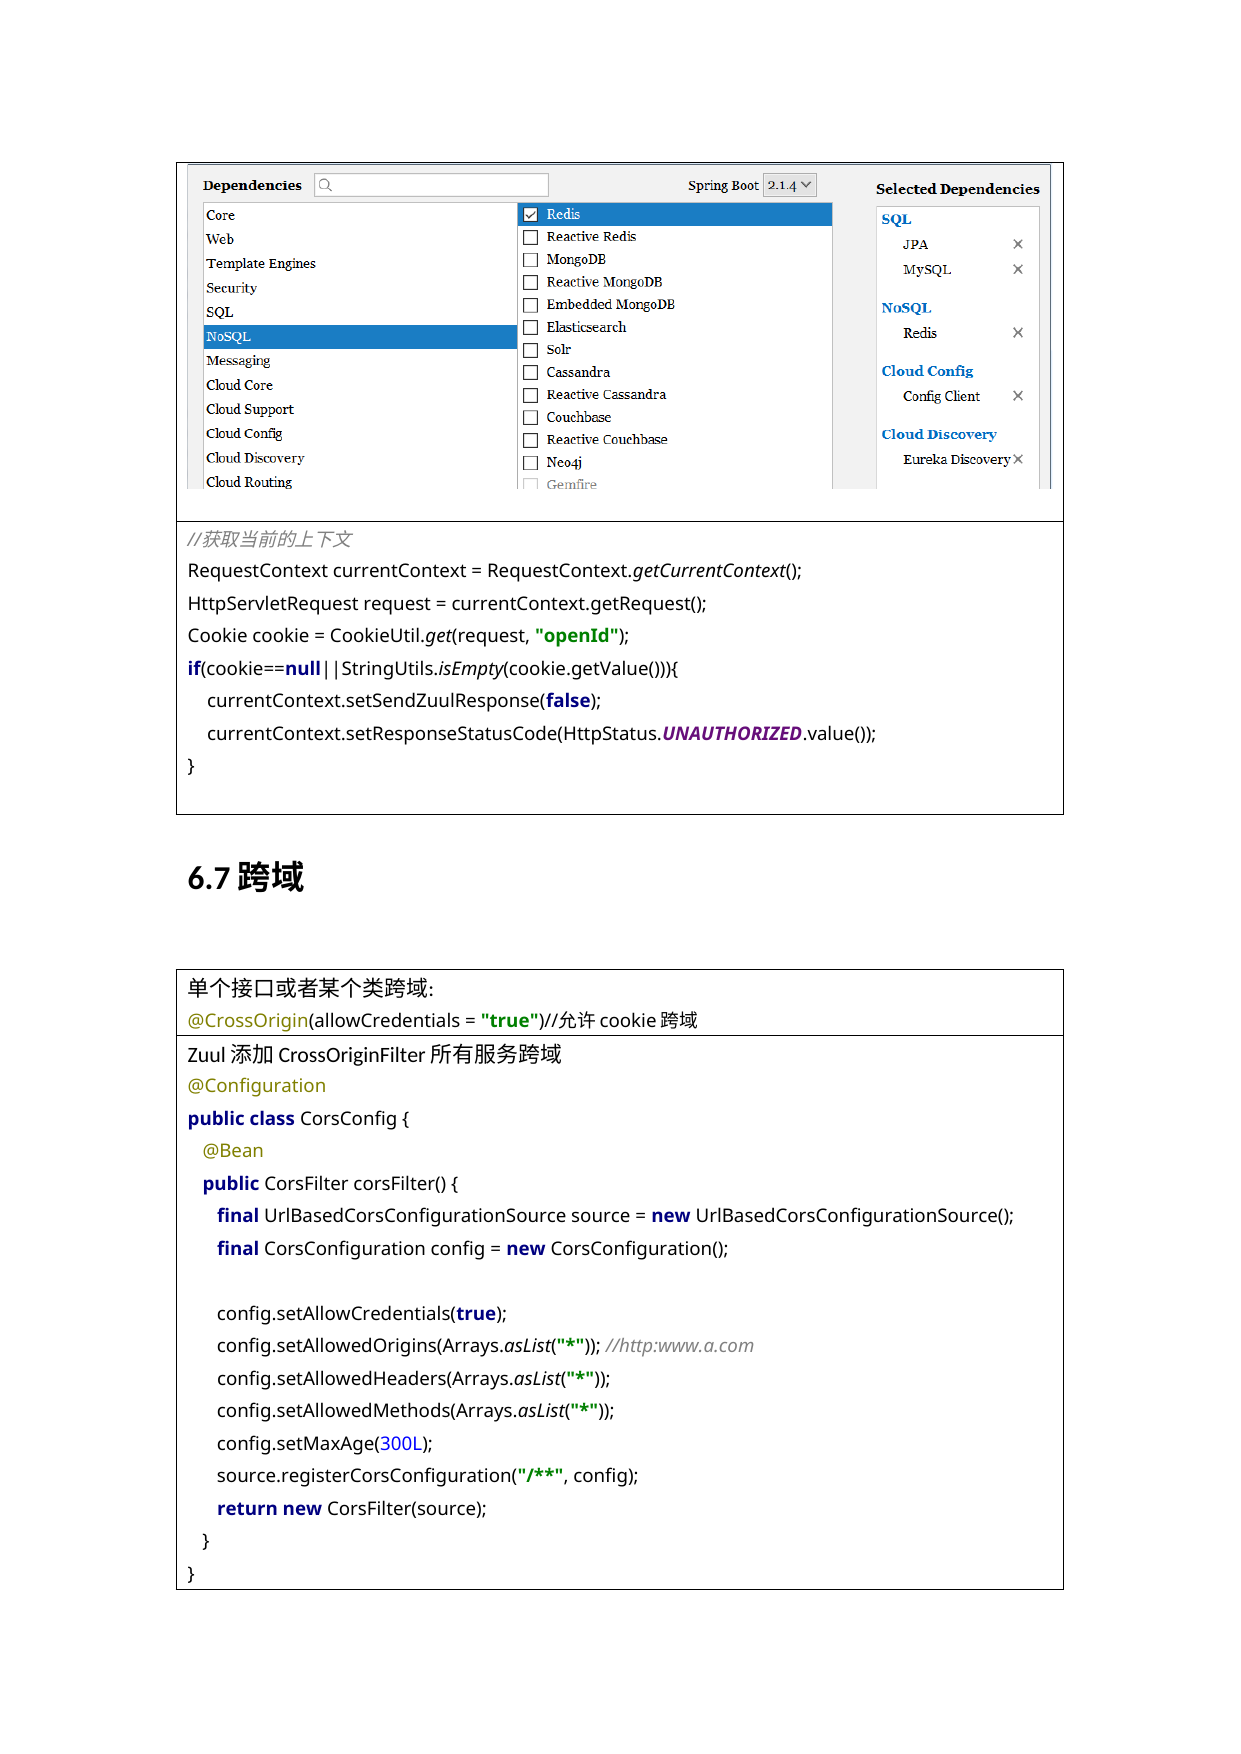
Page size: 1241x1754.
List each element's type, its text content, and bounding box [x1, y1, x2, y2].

table_cell //获取当前的上下文 RequestContext currentContext = RequestContext.getCurrentContext(); HttpServletRequest request = currentContext.getRequest(); Cookie cookie = CookieUtil.get(request, "openId"); if(cookie==null||StringUtils.isEmpty(cookie.getValue())){ currentContext.setSendZuulResponse(false); currentContext.setResponseStatusCode(HttpStatus.UNAUTHORIZED.value()); } [177, 522, 1063, 814]
table_header 单个接口或者某个类跨域: @CrossOrigin(allowCredentials = "true")//允许cookie跨域 [177, 970, 1063, 1035]
subtitle 6.7 跨域 [187, 842, 1053, 907]
picture [187, 163, 1053, 489]
table_cell Zuul添加CrossOriginFilter 所有服务跨域 @Configuration public class CorsConfig { @Bean public CorsFilter corsFilter() { final UrlBasedCorsConfigurationSource source = new UrlBasedCorsConfigurationSource(); final CorsConfiguration config = new CorsConfiguration(); config.setAllowCredentials(true); config.setAllowedOrigins(Arrays.asList("*")); //http:www.a.com config.setAllowedHeaders(Arrays.asList("*")); config.setAllowedMethods(Arrays.asList("*")); config.setMaxAge(300L); source.registerCorsConfiguration("/**", config); return new CorsFilter(source); } } [177, 1036, 1063, 1589]
table_header 1.创建项目 [177, 163, 1063, 521]
